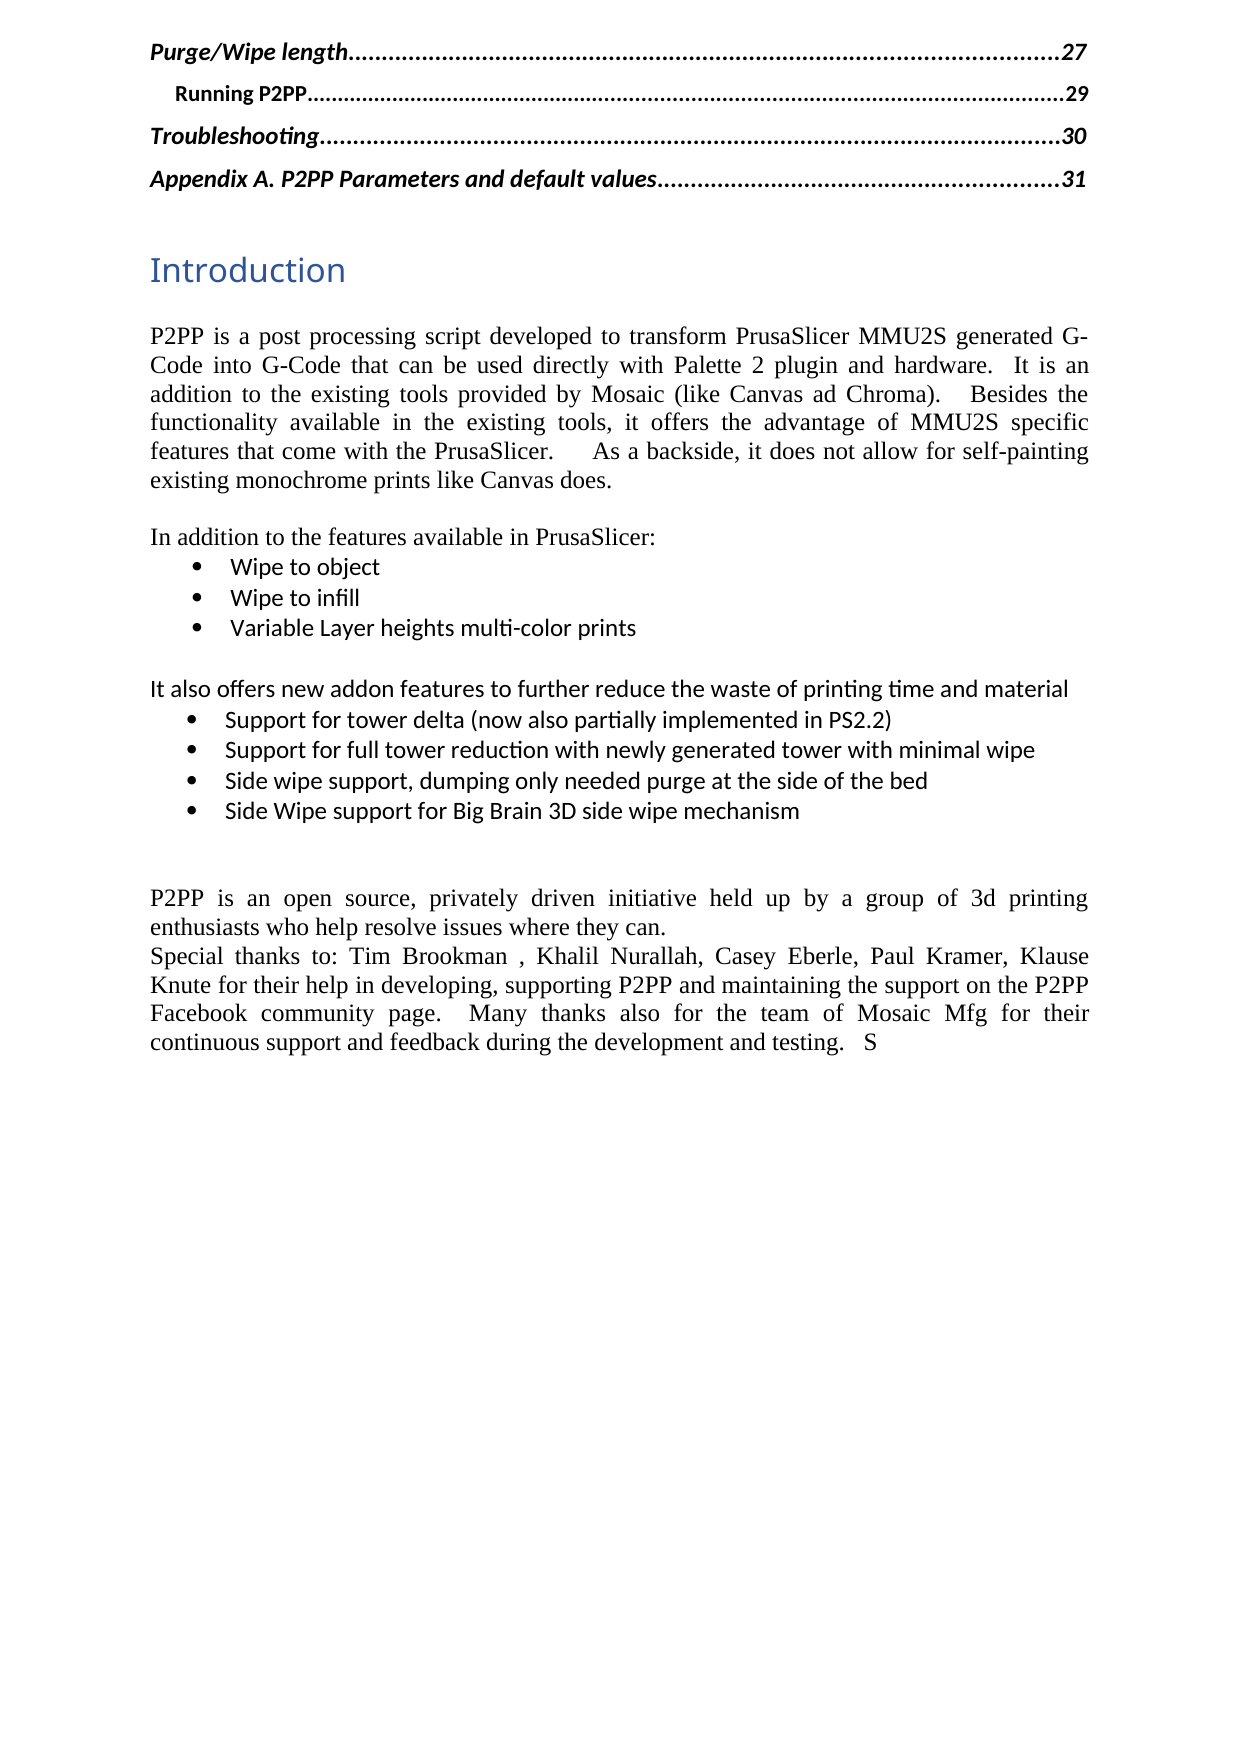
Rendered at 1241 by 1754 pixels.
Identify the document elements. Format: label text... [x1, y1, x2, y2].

list Side Wipe support for Big Brain 3D side wipe mechanism [187, 795, 1090, 826]
list Side wipe support, dumping only needed purge at the side of the bed [187, 765, 1090, 795]
list Support for tower delta (now also partially implemented in PS2.2) [187, 704, 1090, 734]
list Wipe to object [193, 551, 1090, 582]
list Variable Layer heights multi-color prints [193, 612, 1090, 643]
text P2PP is an open source, privately driven initiative held up by a group of 3d printing enthusiasts who help resolve issues where they can. [150, 883, 1090, 941]
text P2PP is a post processing script developed to transform PrusaSlicer MMU2S generated G-Code into G-Code that can be used directly with Palette 2 plugin and hardware. It is an addition to the existing tools provided by Mosaic (like Canvas ad Chroma). Besides the functionality available in the existing tools, it offers the advantage of MMU2S specific features that come with the PrusaSlicer. As a backside, it does not allow for self-painting existing monochrome prints like Canvas does. [150, 321, 1090, 494]
subtitle Introduction [150, 247, 1090, 292]
list It also offers new addon features to further reduce the waste of printing time and material [150, 673, 1090, 704]
text In addition to the features available in PrusaSlicer: [150, 522, 1090, 551]
text Special thanks to: Tim Brookman , Khalil Nurallah, Casey Eberle, Paul Kramer, Klause Knute for their help in developing, supporting P2PP and maintaining the support on the P2PP Facebook community page. Many thanks also for the team of Mosaic Mfg for their continuous support and feedback during the development and testing. S [150, 941, 1090, 1056]
list Support for full tower reduction with newly generated tower with minimal wipe [187, 734, 1090, 765]
list Wipe to infill [193, 582, 1090, 612]
